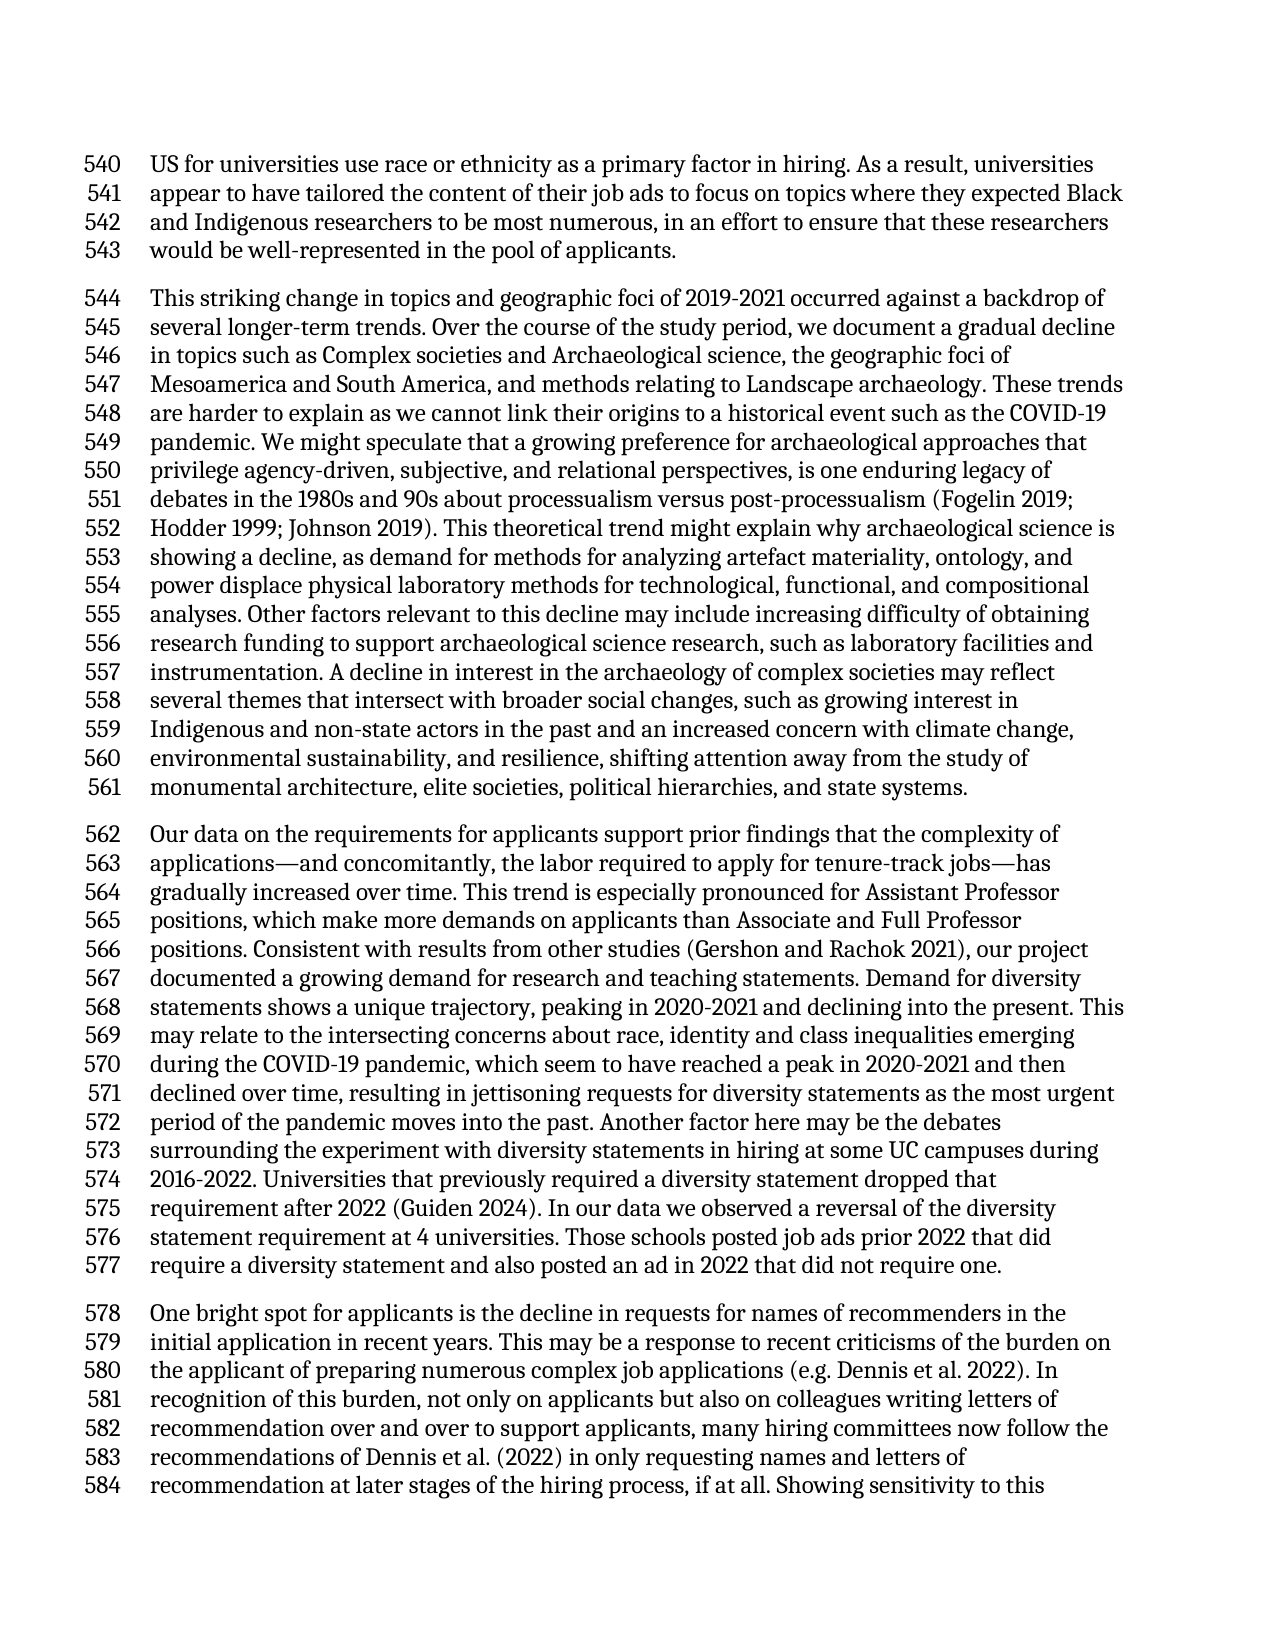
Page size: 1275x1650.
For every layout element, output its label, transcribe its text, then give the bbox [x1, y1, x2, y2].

text Our data on the requirements for applicants support prior findings that the complexity of applications—and concomitantly, the labor required to apply for tenure-track jobs—has gradually increased over time. This trend is especially pronounced for Assistant Professor positions, which make more demands on applicants than Associate and Full Professor positions. Consistent with results from other studies (Gershon and Rachok 2021), our project documented a growing demand for research and teaching statements. Demand for diversity statements shows a unique trajectory, peaking in 2020-2021 and declining into the present. This may relate to the intersecting concerns about race, identity and class inequalities emerging during the COVID-19 pandemic, which seem to have reached a peak in 2020-2021 and then declined over time, resulting in jettisoning requests for diversity statements as the most urgent period of the pandemic moves into the past. Another factor here may be the debates surrounding the experiment with diversity statements in hiring at some UC campuses during 2016-2022. Universities that previously required a diversity statement dropped that requirement after 2022 (Guiden 2024). In our data we observed a reversal of the diversity statement requirement at 4 universities. Those schools posted job ads prior 2022 that did require a diversity statement and also posted an ad in 2022 that did not require one. [150, 820, 1125, 1280]
text This striking change in topics and geographic foci of 2019-2021 occurred against a backdrop of several longer-term trends. Over the course of the study period, we document a gradual decline in topics such as Complex societies and Archaeological science, the geographic foci of Mesoamerica and South America, and methods relating to Landscape archaeology. These trends are harder to explain as we cannot link their origins to a historical event such as the COVID-19 pandemic. We might speculate that a growing preference for archaeological approaches that privilege agency-driven, subjective, and relational perspectives, is one enduring legacy of debates in the 1980s and 90s about processualism versus post-processualism (Fogelin 2019; Hodder 1999; Johnson 2019). This theoretical trend might explain why archaeological science is showing a decline, as demand for methods for analyzing artefact materiality, ontology, and power displace physical laboratory methods for technological, functional, and compositional analyses. Other factors relevant to this decline may include increasing difficulty of obtaining research funding to support archaeological science research, such as laboratory facilities and instrumentation. A decline in interest in the archaeology of complex societies may reflect several themes that intersect with broader social changes, such as growing interest in Indigenous and non-state actors in the past and an increased concern with climate change, environmental sustainability, and resilience, shifting attention away from the study of monumental architecture, elite societies, political hierarchies, and state systems. [150, 284, 1125, 801]
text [150, 150, 1125, 265]
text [150, 1299, 1125, 1500]
